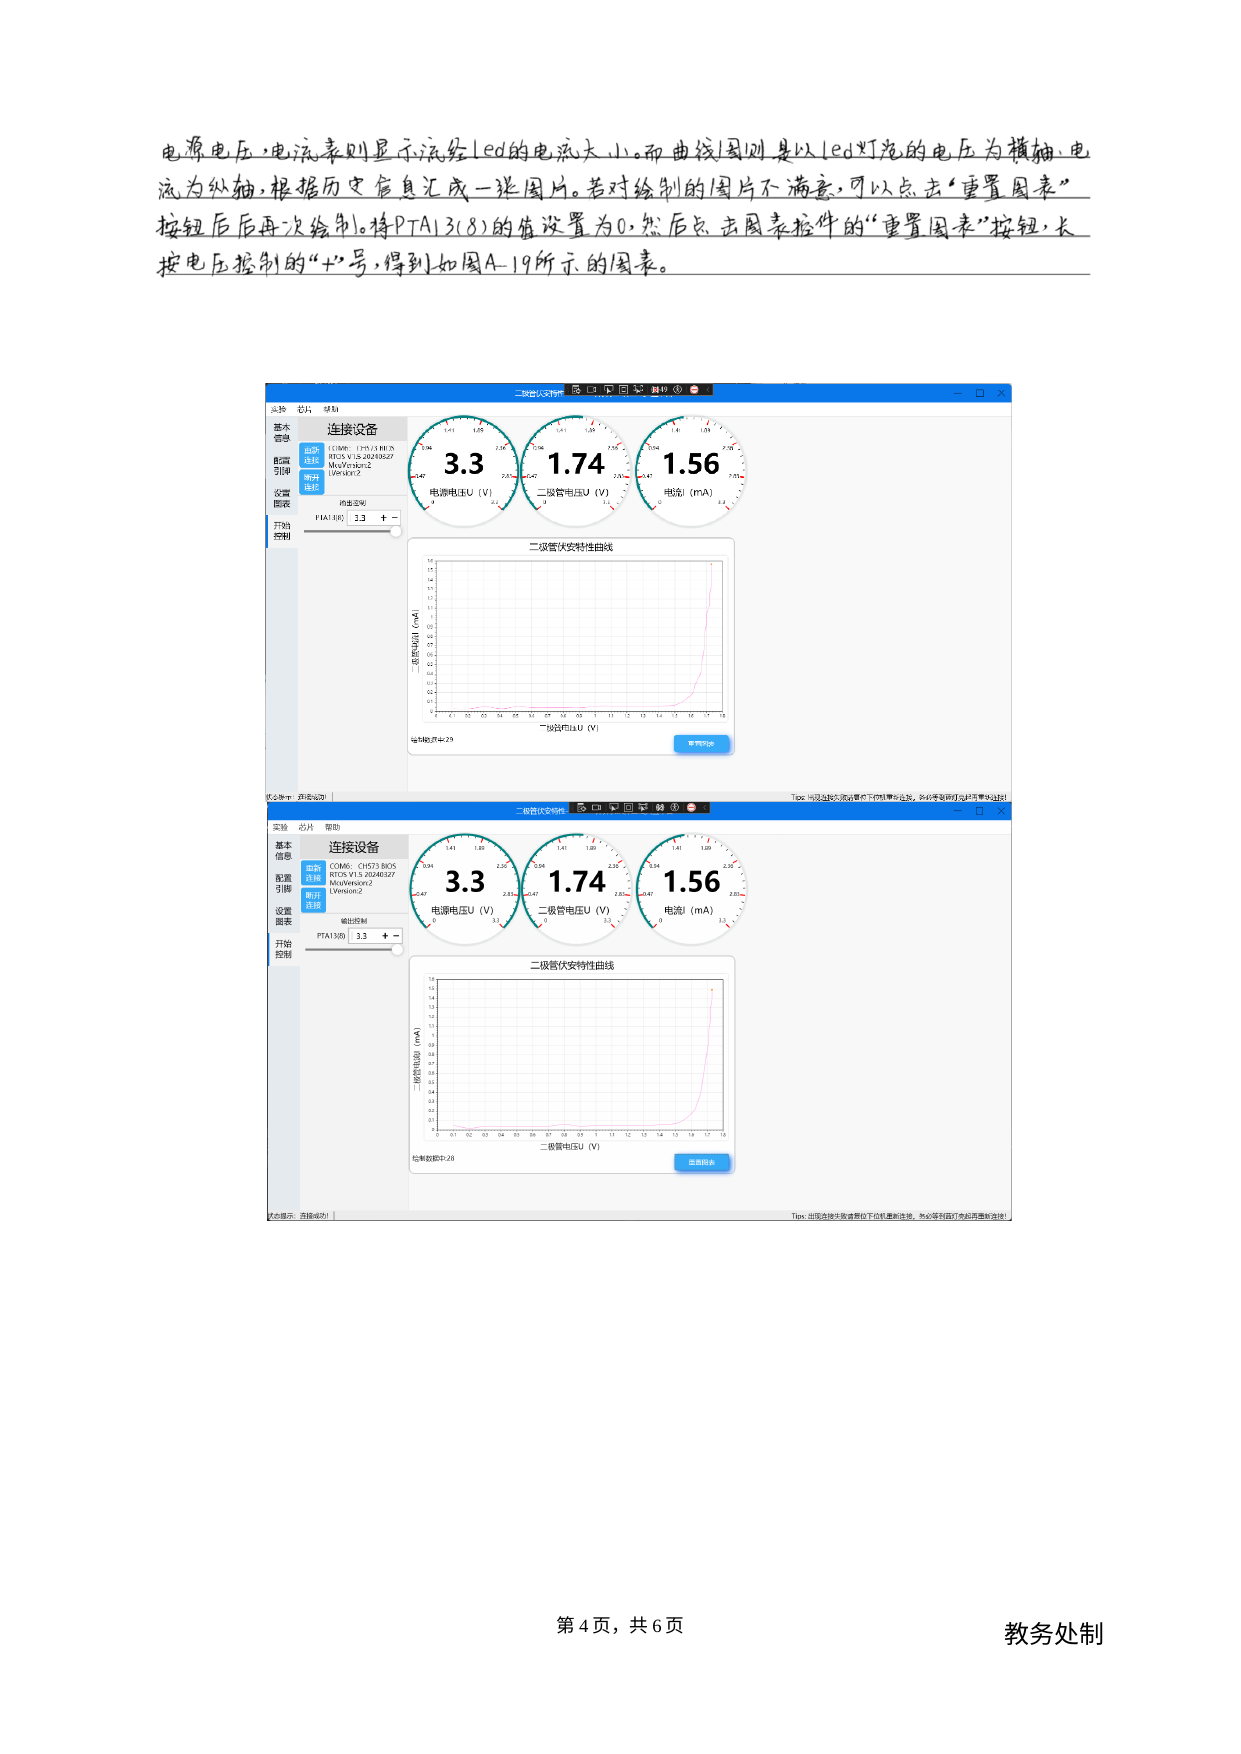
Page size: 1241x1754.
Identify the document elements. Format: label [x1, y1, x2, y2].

picture [135, 118, 1097, 294]
picture [265, 383, 1012, 1221]
